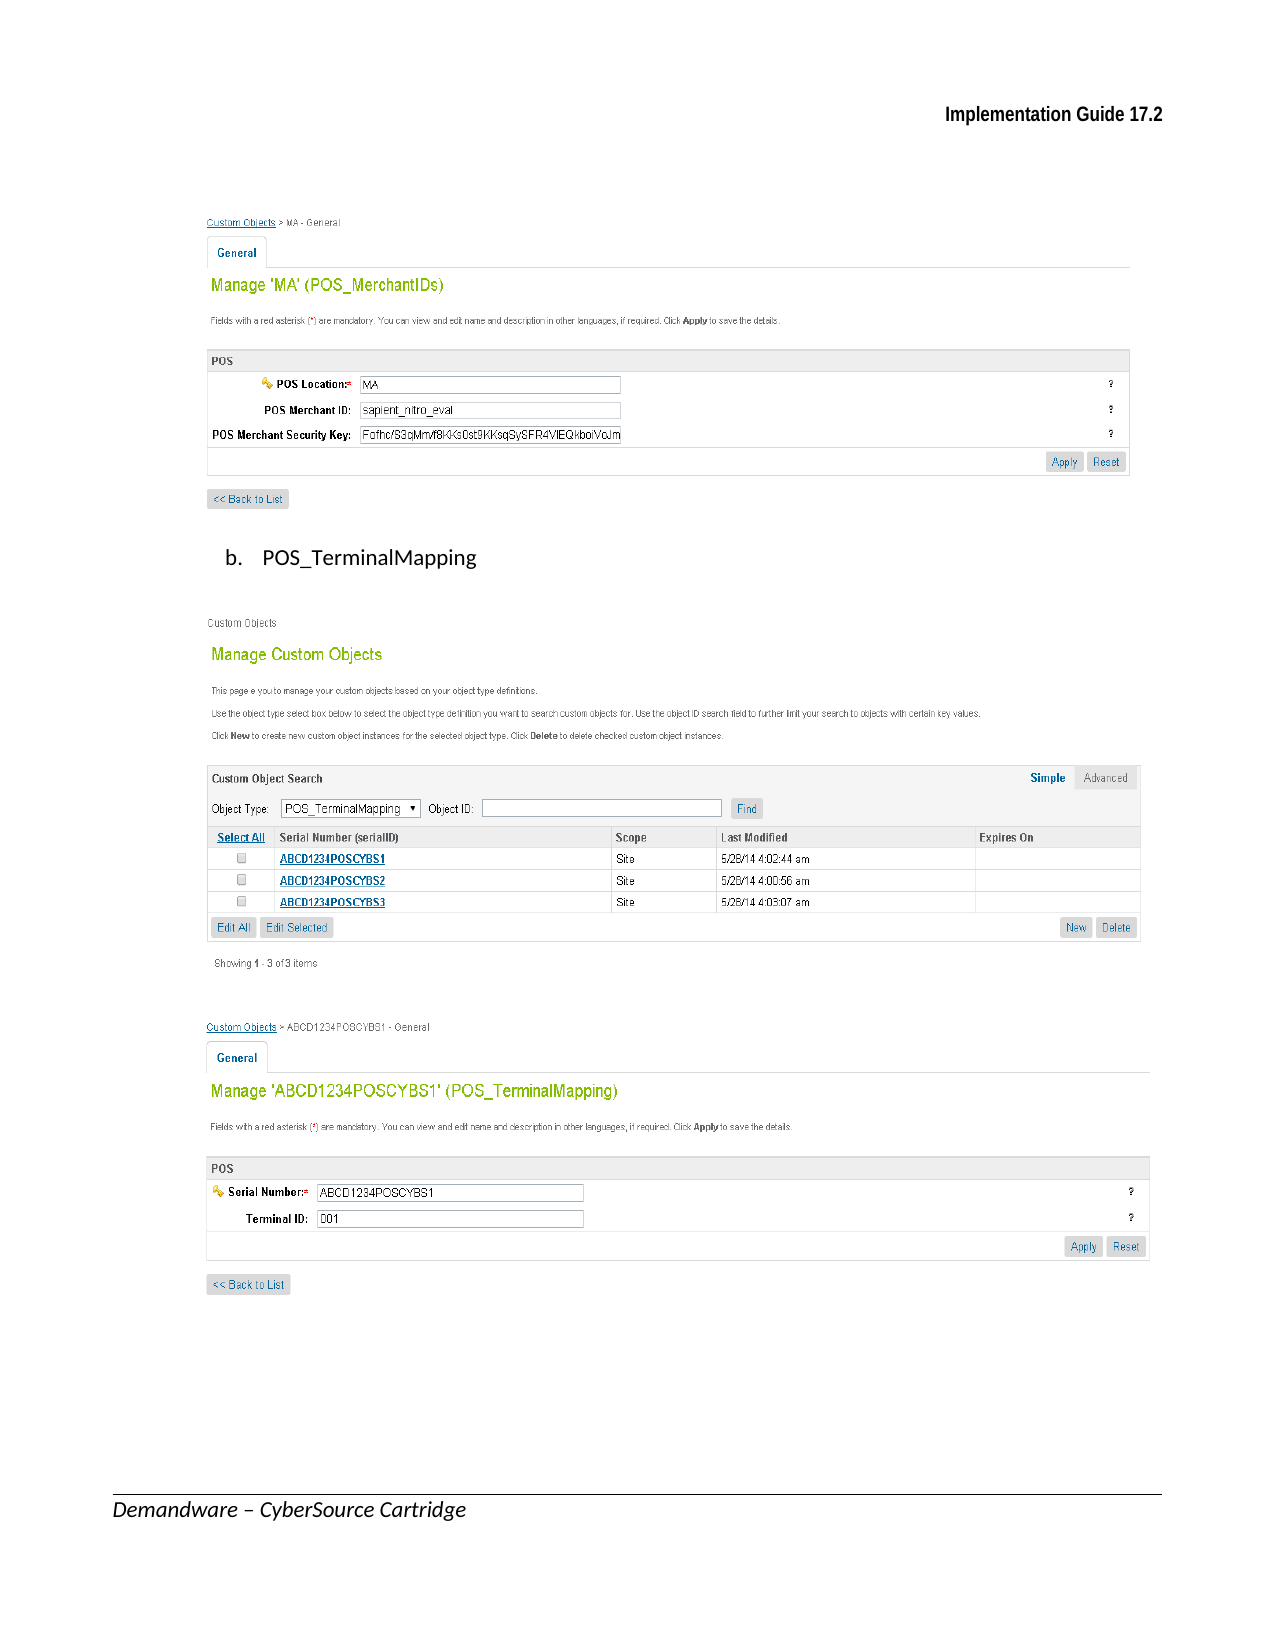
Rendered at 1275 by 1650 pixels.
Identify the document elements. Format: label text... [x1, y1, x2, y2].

picture [187, 596, 1144, 977]
picture [187, 1001, 1153, 1302]
picture [187, 198, 1144, 518]
list POS_TerminalMapping [225, 543, 1162, 571]
